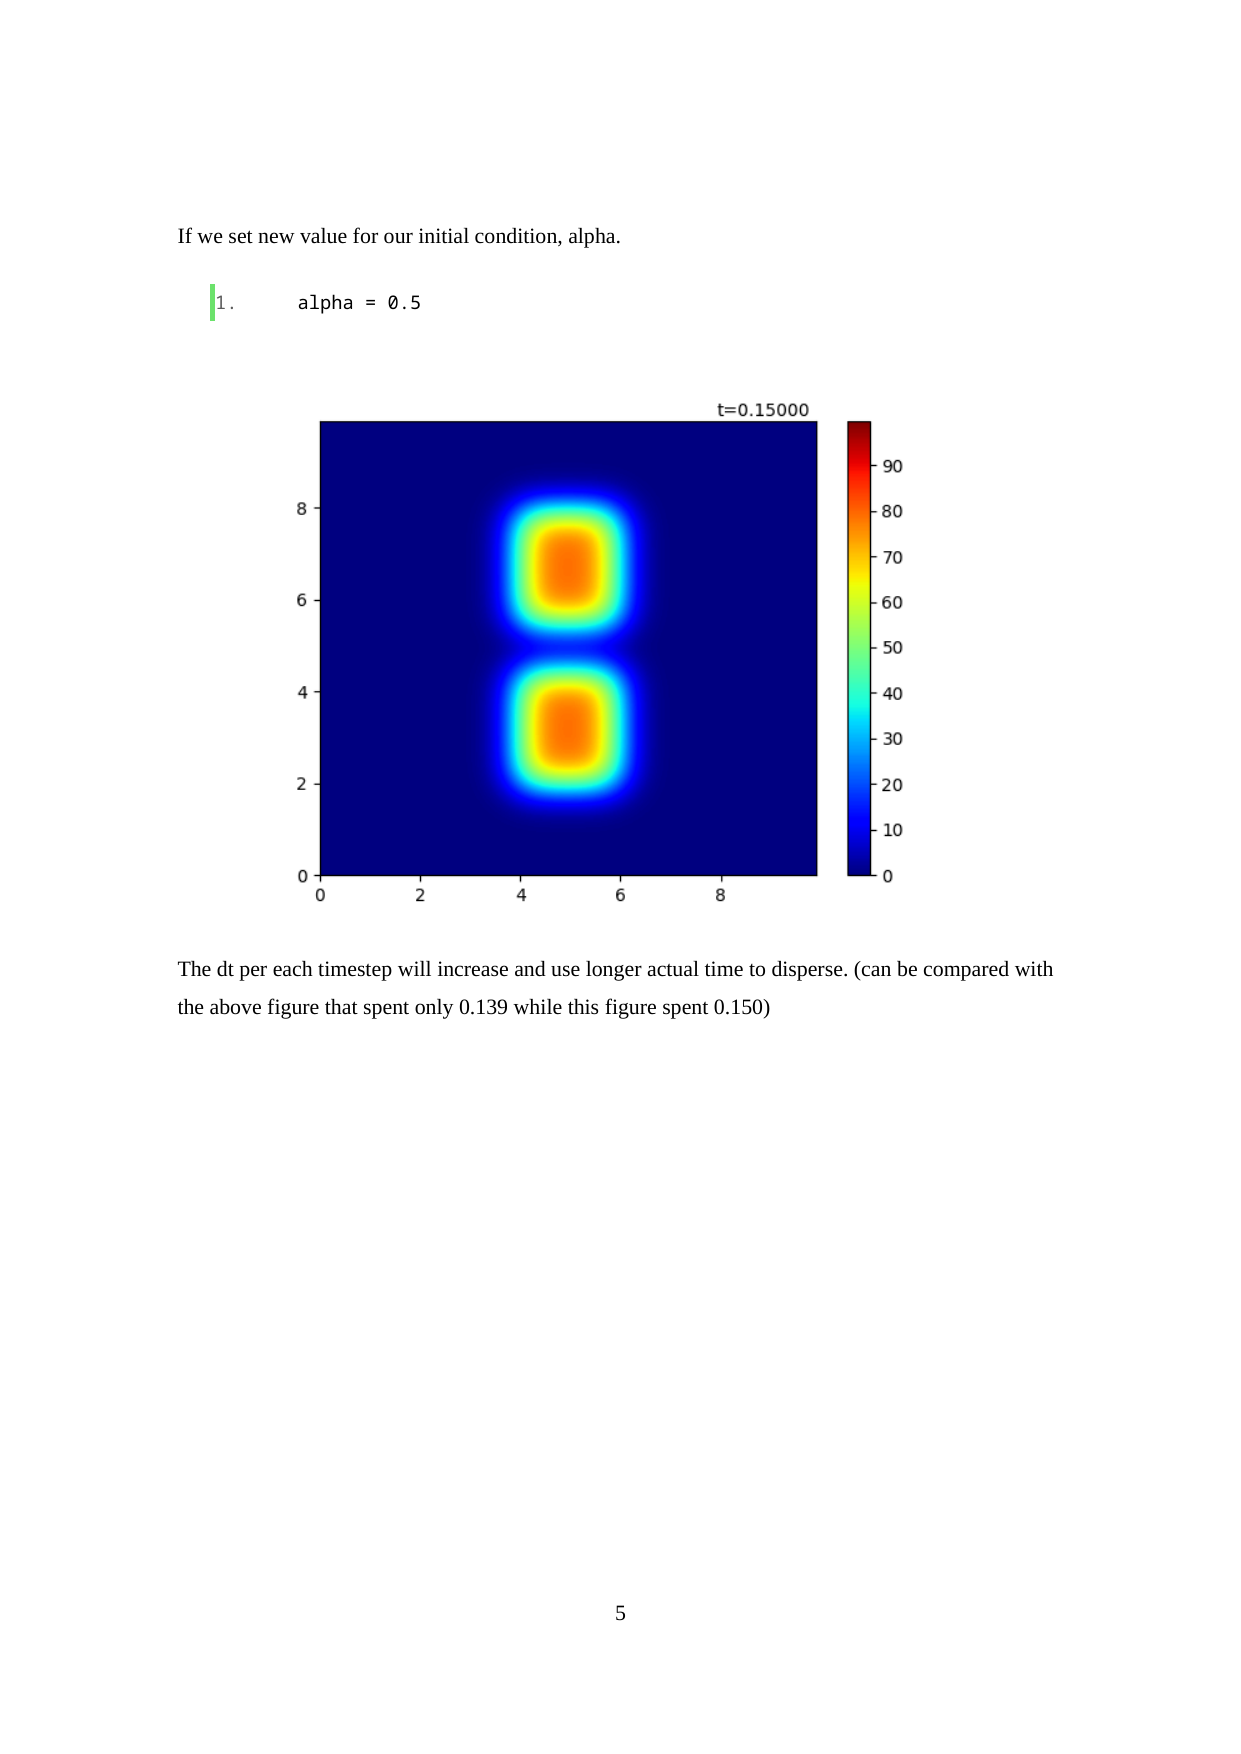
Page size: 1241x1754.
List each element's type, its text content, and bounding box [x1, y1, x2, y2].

picture [220, 350, 1020, 940]
list alpha = 0.5 [210, 283, 1063, 321]
text The dt per each timestep will increase and use longer actual time to disperse. (can be compared with the above figure that spent only 0.139 while this figure spent 0.150) [177, 950, 1063, 1025]
text If we set new value for our initial condition, alpha. [177, 217, 1063, 254]
